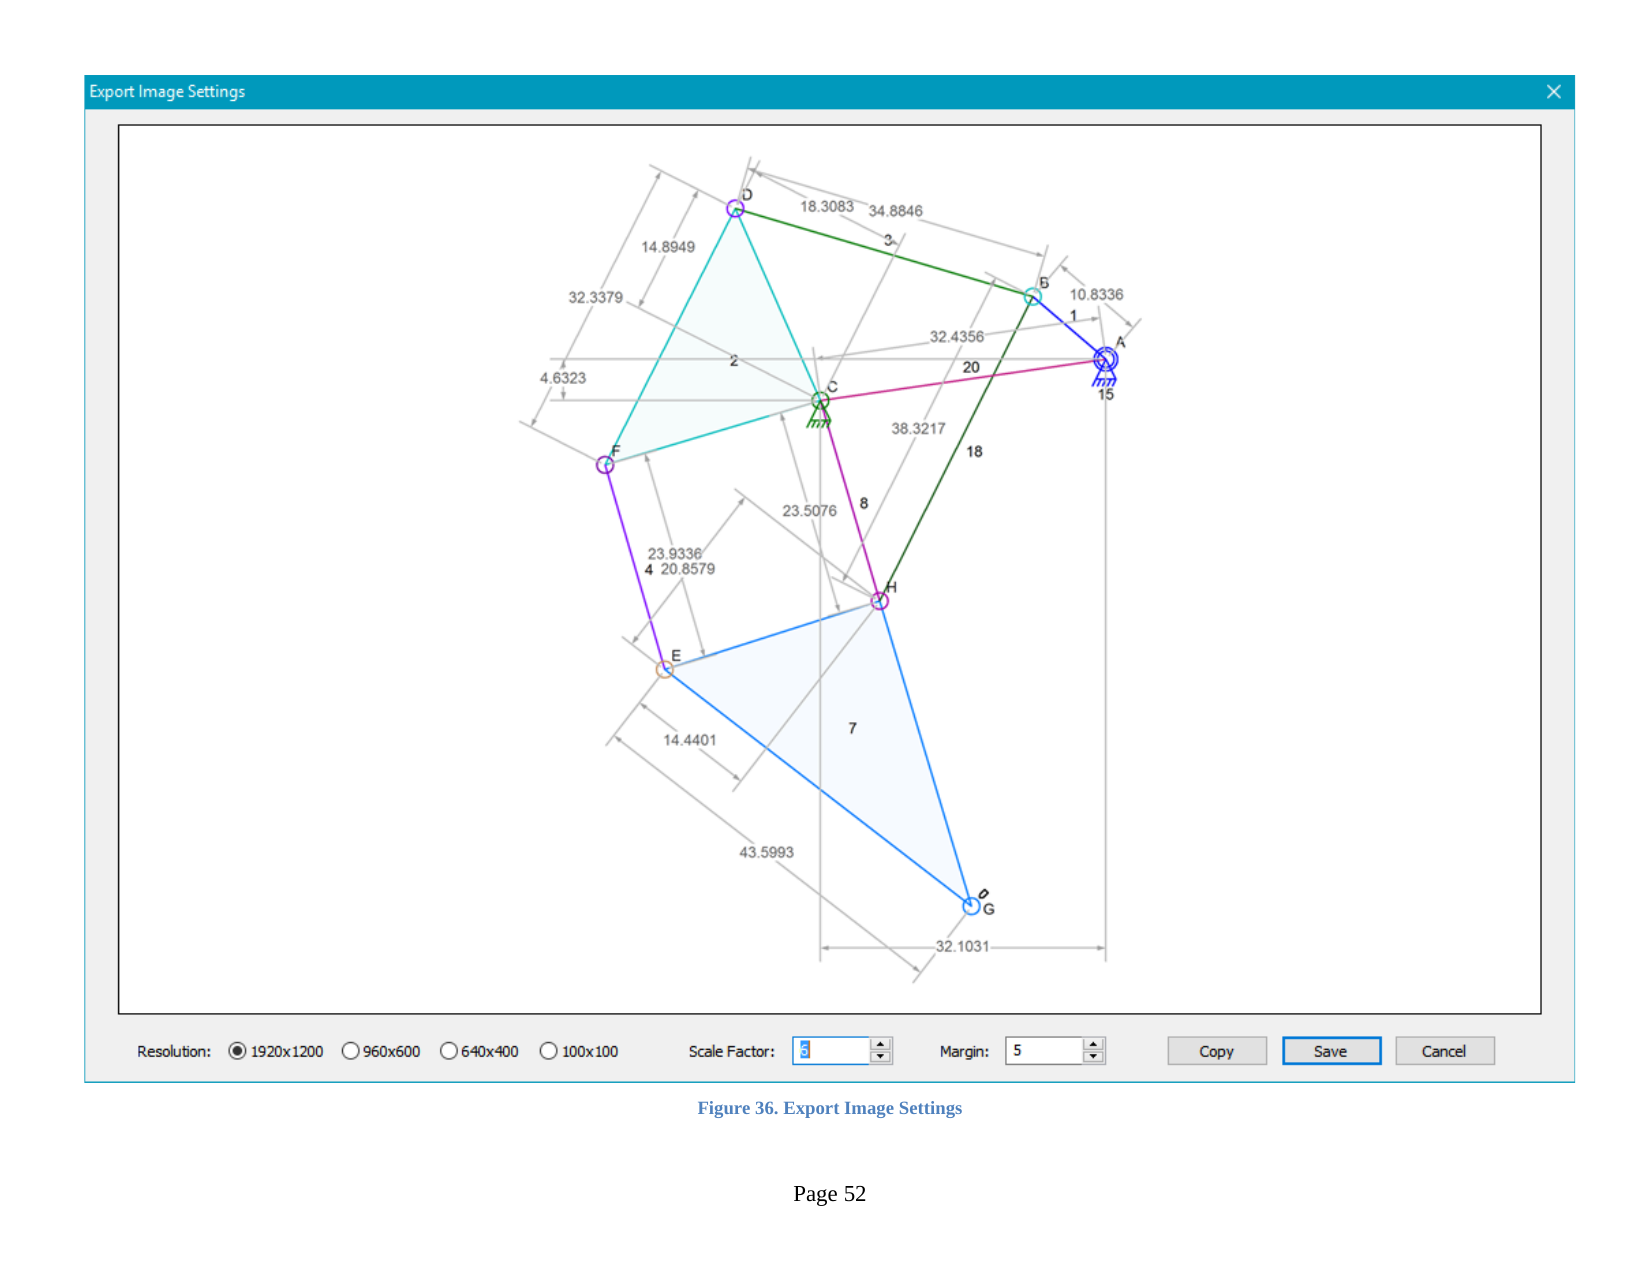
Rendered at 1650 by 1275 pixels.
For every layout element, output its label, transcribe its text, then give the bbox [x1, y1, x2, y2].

picture [168, 89, 183, 101]
picture [231, 89, 244, 101]
picture [140, 86, 152, 97]
picture [91, 85, 100, 97]
picture [153, 89, 165, 97]
picture [117, 87, 134, 97]
text Figure 36. Export Image Settings [84, 1097, 1575, 1118]
picture [198, 87, 214, 97]
picture [103, 89, 112, 100]
picture [221, 89, 232, 97]
picture [1548, 85, 1560, 98]
picture [84, 110, 1575, 1083]
